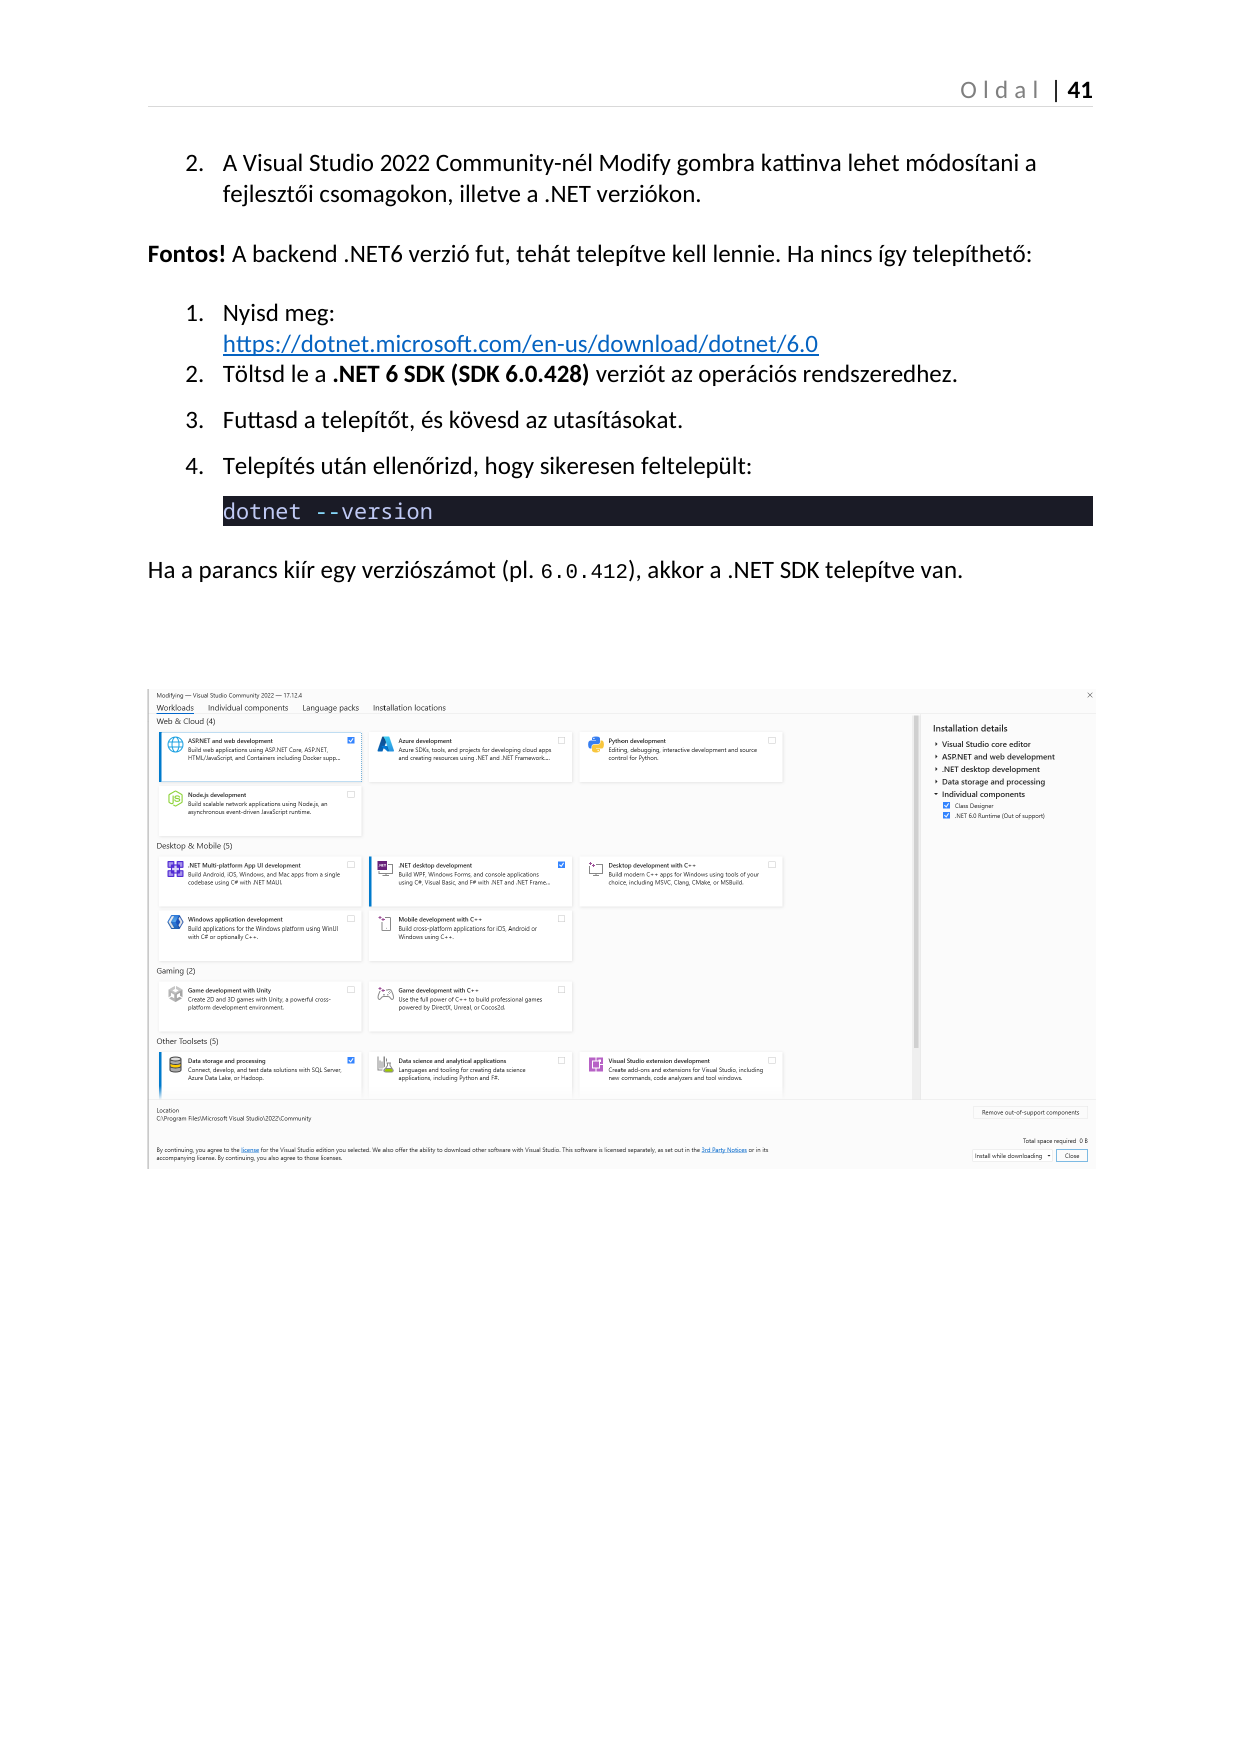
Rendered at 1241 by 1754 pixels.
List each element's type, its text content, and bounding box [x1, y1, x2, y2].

list A Visual Studio 2022 Community-nél Modify gombra kattinva lehet módosítani a fejlesztői csomagokon, illetve a .NET verziókon. [185, 148, 1093, 209]
list Töltsd le a .NET 6 SDK (SDK 6.0.428) verziót az operációs rendszeredhez. [185, 358, 1093, 389]
text Fontos! A backend .NET6 verzió fut, tehát telepítve kell lennie. Ha nincs így telepíthető: [148, 238, 1093, 268]
picture [147, 689, 1096, 1169]
list dotnet --version [223, 496, 1093, 526]
list Futtasd a telepítőt, és kövesd az utasításokat. [185, 404, 1093, 435]
list Telepítés után ellenőrizd, hogy sikeresen feltelepült: [185, 450, 1093, 481]
text Ha a parancs kiír egy verziószámot (pl. 6.0.412), akkor a .NET SDK telepítve van. [148, 555, 1093, 585]
list Nyisd meg: https://dotnet.microsoft.com/en-us/download/dotnet/6.0 [185, 297, 1093, 358]
